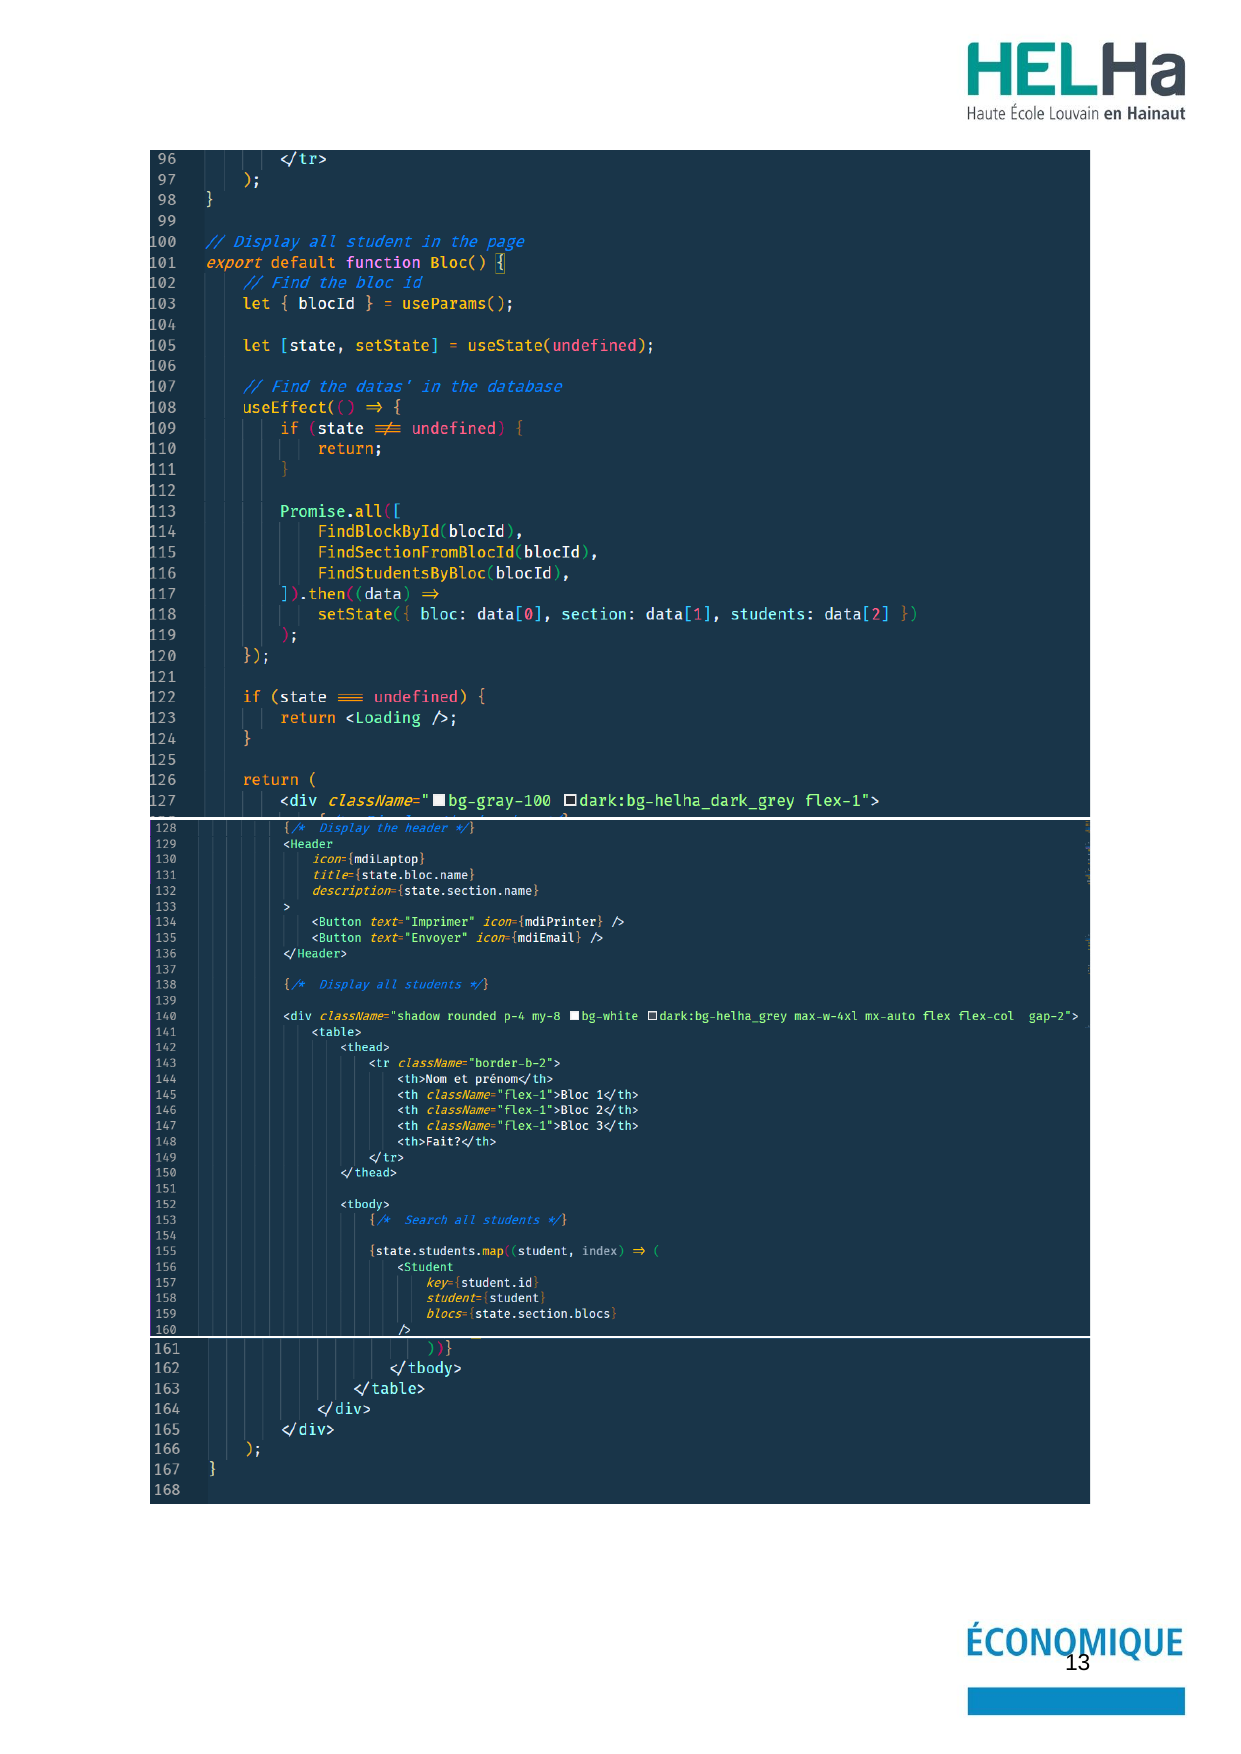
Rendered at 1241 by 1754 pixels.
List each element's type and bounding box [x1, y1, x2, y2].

picture [150, 1338, 1091, 1504]
picture [946, 23, 1204, 139]
picture [150, 820, 1091, 1336]
picture [946, 1619, 1204, 1735]
picture [150, 150, 1091, 817]
